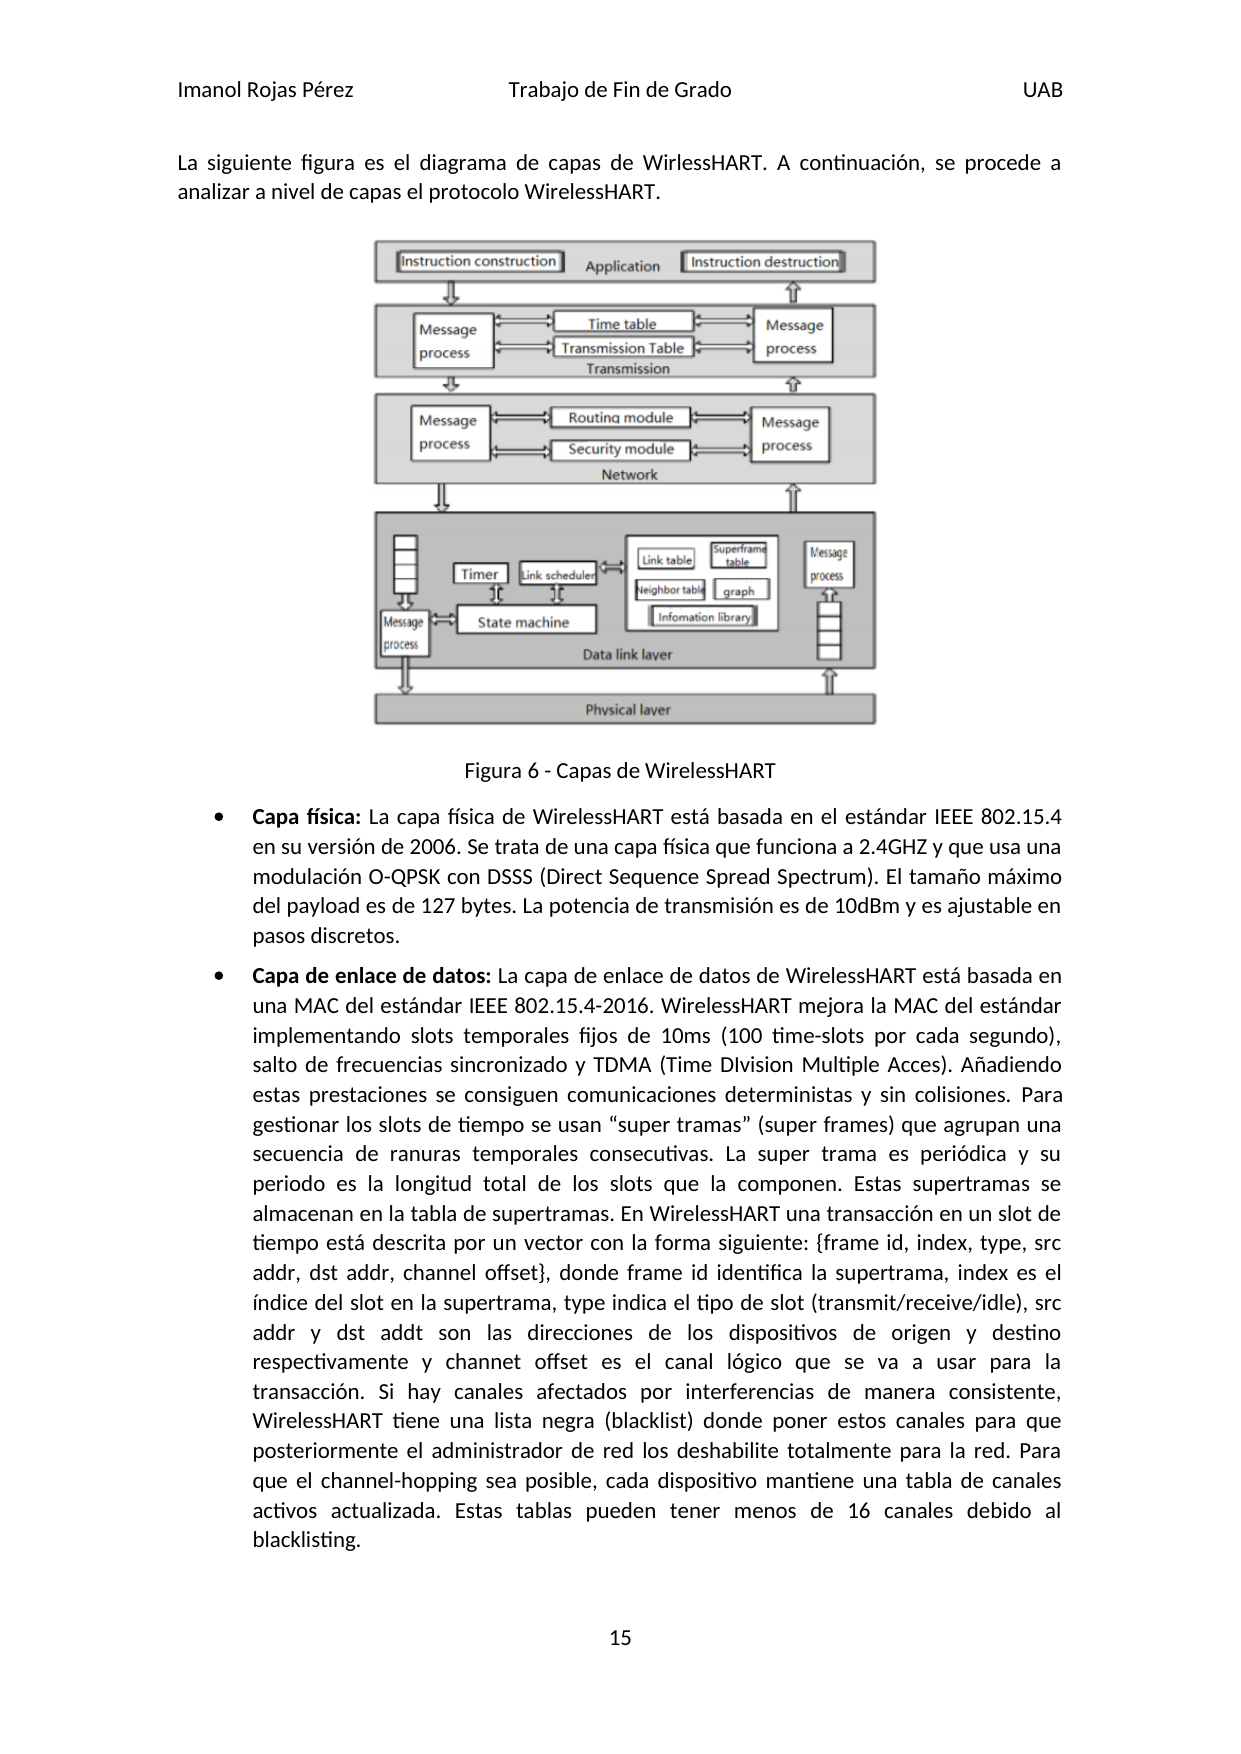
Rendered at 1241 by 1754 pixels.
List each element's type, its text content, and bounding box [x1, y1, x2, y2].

list Capa de enlace de datos: La capa de enlace de datos de WirelessHART está basada en una MAC del estándar IEEE 802.15.4-2016. WirelessHART mejora la MAC del estándar implementando slots temporales fijos de 10ms (100 time-slots por cada segundo), salto de frecuencias sincronizado y TDMA (Time DIvision Multiple Acces). Añadiendo estas prestaciones se consiguen comunicaciones deterministas y sin colisiones. Para gestionar los slots de tiempo se usan “super tramas” (super frames) que agrupan una secuencia de ranuras temporales consecutivas. La super trama es periódica y su periodo es la longitud total de los slots que la componen. Estas supertramas se almacenan en la tabla de supertramas. En WirelessHART una transacción en un slot de tiempo está descrita por un vector con la forma siguiente: {frame id, index, type, src addr, dst addr, channel offset}, donde frame id identifica la supertrama, index es el índice del slot en la supertrama, type indica el tipo de slot (transmit/receive/idle), src addr y dst addt son las direcciones de los dispositivos de origen y destino respectivamente y channet offset es el canal lógico que se va a usar para la transacción. Si hay canales afectados por interferencias de manera consistente, WirelessHART tiene una lista negra (blacklist) donde poner estos canales para que posteriormente el administrador de red los deshabilite totalmente para la red. Para que el channel-hopping sea posible, cada dispositivo mantiene una tabla de canales activos actualizada. Estas tablas pueden tener menos de 16 canales debido al blacklisting. [215, 961, 1063, 1553]
text La siguiente figura es el diagrama de capas de WirlessHART. A continuación, se procede a analizar a nivel de capas el protocolo WirelessHART. [177, 148, 1063, 205]
picture [337, 223, 903, 738]
text Figura 6 - Capas de WirelessHART [177, 756, 1063, 784]
list Capa física: La capa física de WirelessHART está basada en el estándar IEEE 802.15.4 en su versión de 2006. Se trata de una capa física que funciona a 2.4GHZ y que usa una modulación O-QPSK con DSSS (Direct Sequence Spread Spectrum). El tamaño máximo del payload es de 127 bytes. La potencia de transmisión es de 10dBm y es ajustable en pasos discretos. [215, 802, 1063, 949]
